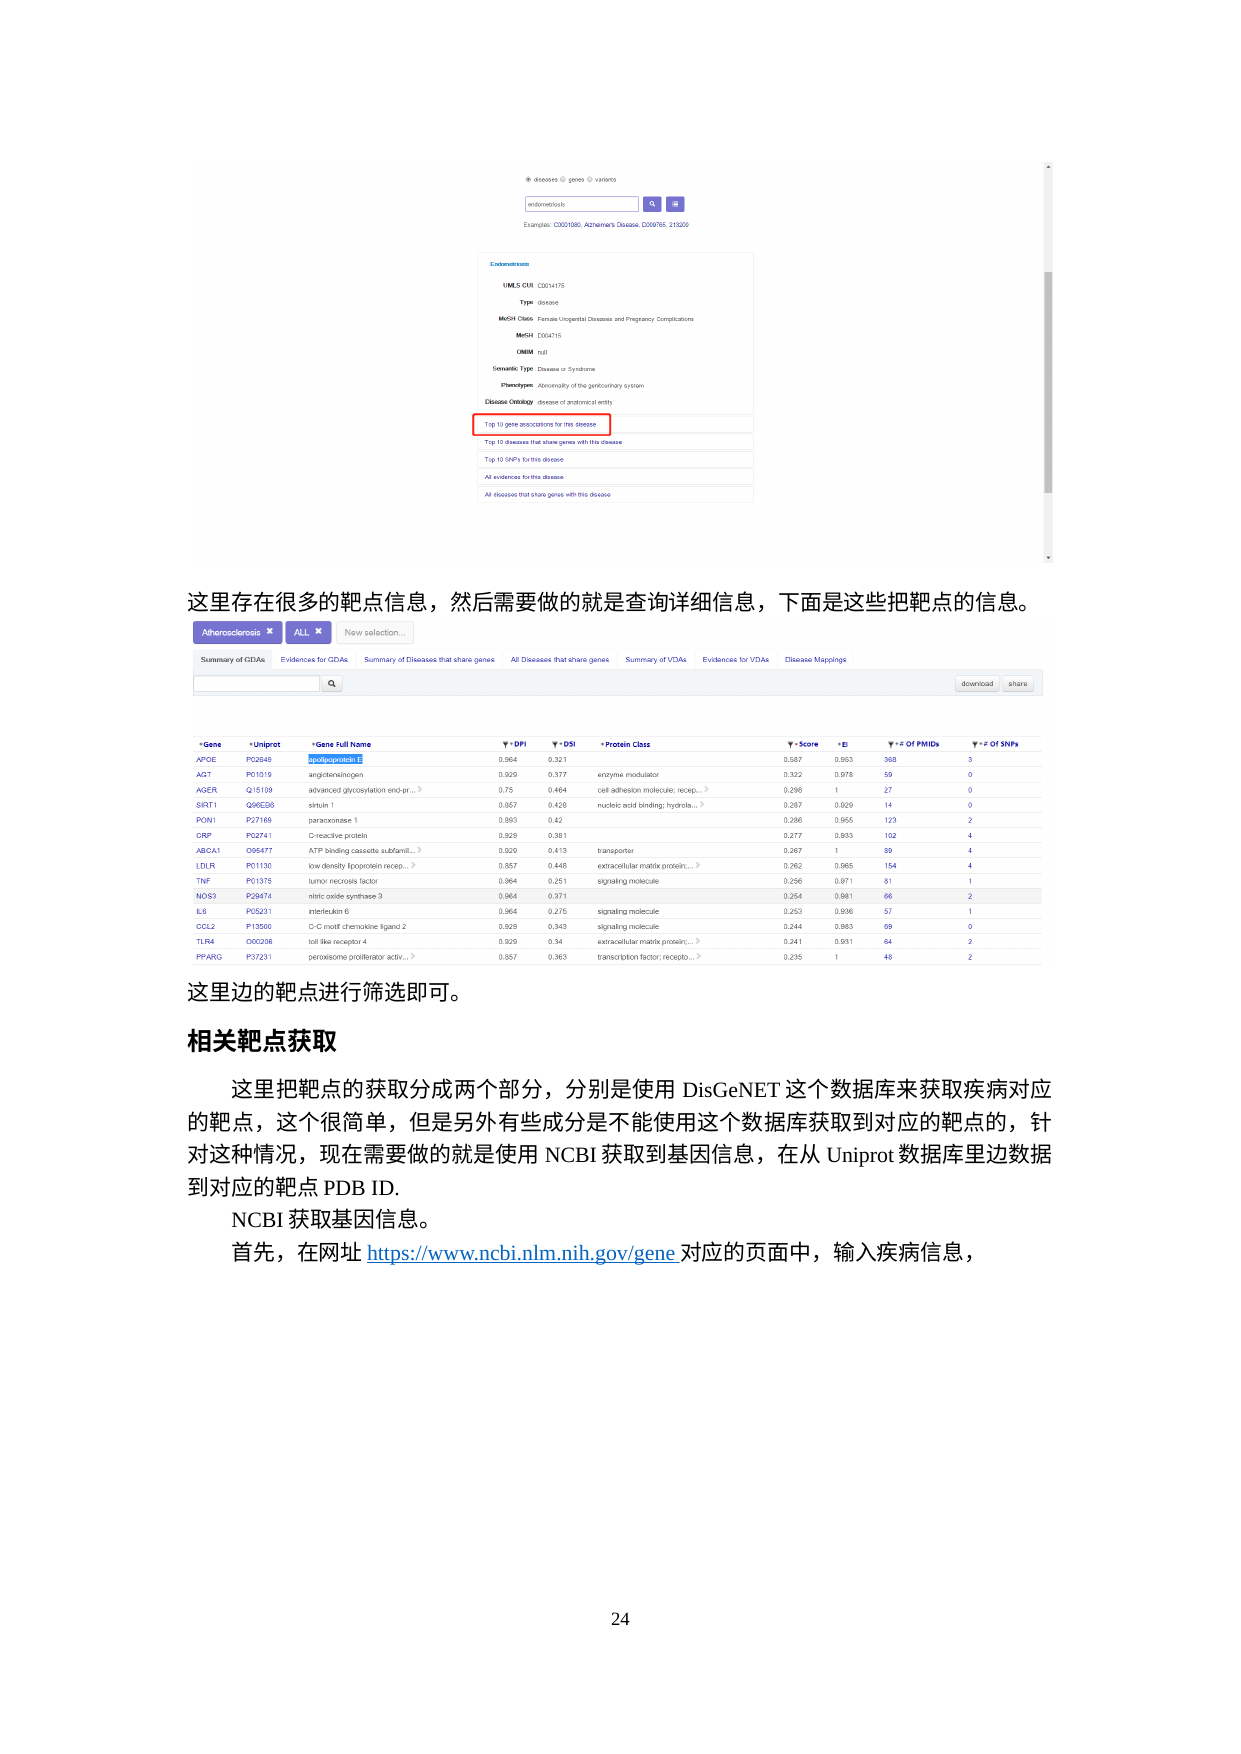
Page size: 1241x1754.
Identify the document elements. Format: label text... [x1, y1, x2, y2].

text 这里边的靶点进行筛选即可。 [187, 974, 1053, 1007]
picture [187, 617, 1053, 966]
text 首先，在网址https://www.ncbi.nlm.nih.gov/gene对应的页面中，输入疾病信息， [187, 1234, 1053, 1267]
text 这里存在很多的靶点信息，然后需要做的就是查询详细信息，下面是这些把靶点的信息。 [187, 584, 1053, 617]
text NCBI获取基因信息。 [187, 1202, 1053, 1234]
subtitle 相关靶点获取 [187, 1007, 1053, 1072]
text 这里把靶点的获取分成两个部分，分别是使用DisGeNET这个数据库来获取疾病对应的靶点，这个很简单，但是另外有些成分是不能使用这个数据库获取到对应的靶点的，针对这种情况，现在需要做的就是使用NCBI获取到基因信息，在从Uniprot数据库里边数据到对应的靶点PDB ID. [187, 1072, 1053, 1202]
picture [187, 162, 1053, 563]
